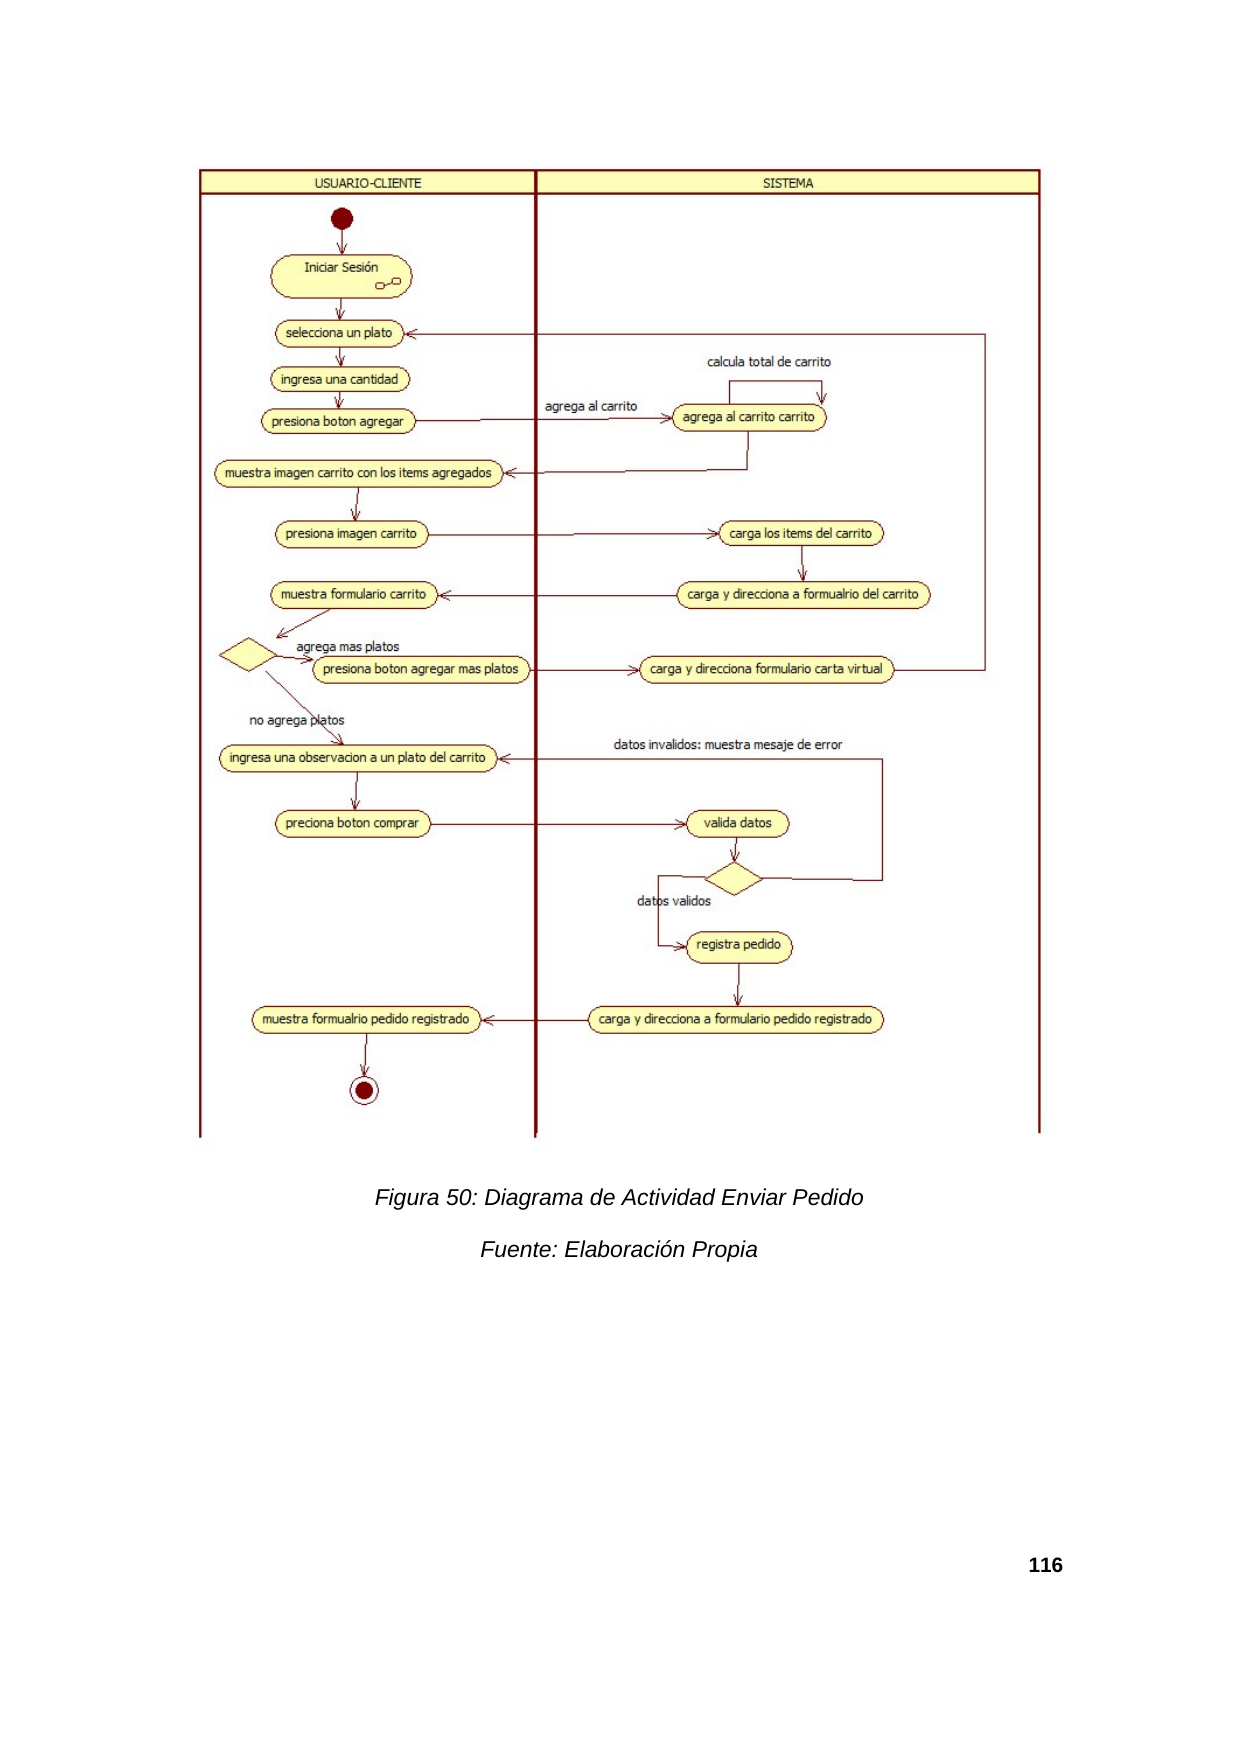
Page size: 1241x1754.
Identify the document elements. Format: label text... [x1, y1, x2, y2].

text Fuente: Elaboración Propia [177, 1236, 1063, 1262]
text Figura 50: Diagrama de Actividad Enviar Pedido [177, 1184, 1063, 1211]
picture [177, 147, 1063, 1160]
